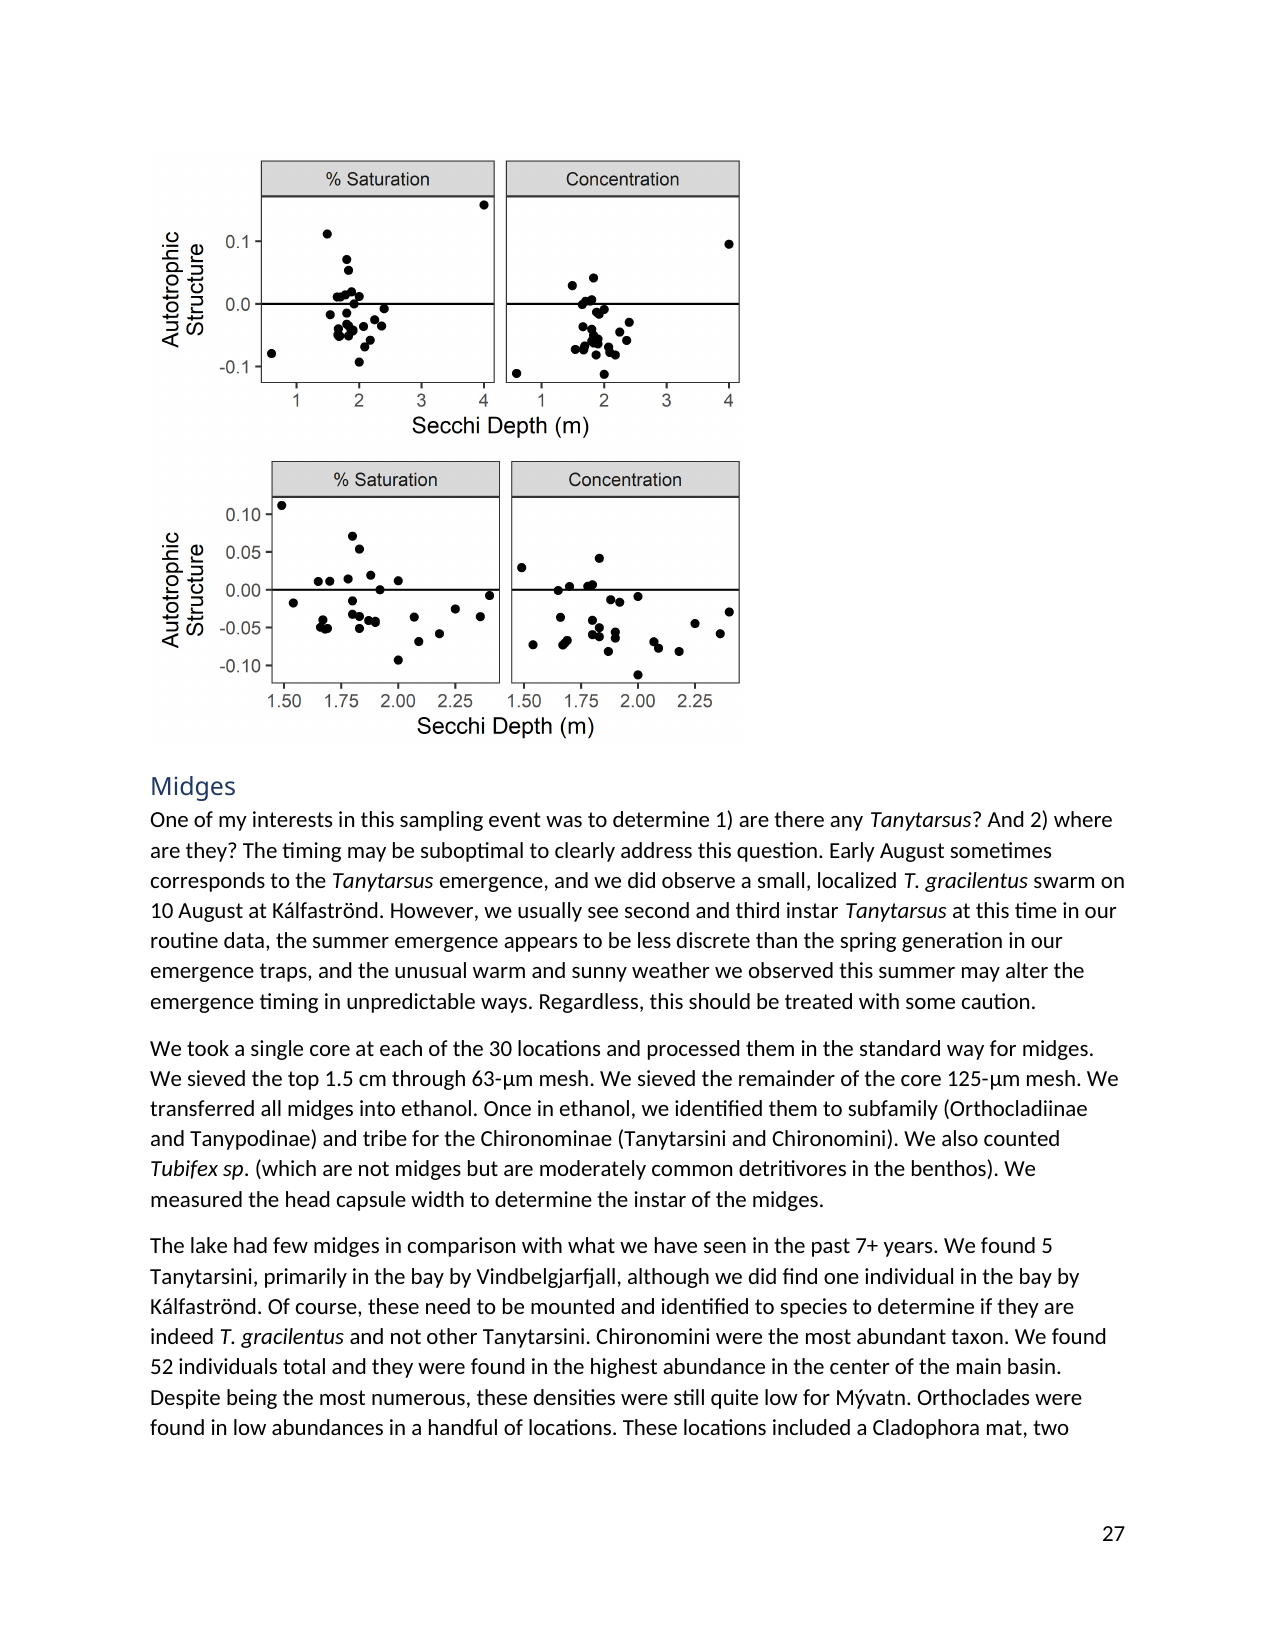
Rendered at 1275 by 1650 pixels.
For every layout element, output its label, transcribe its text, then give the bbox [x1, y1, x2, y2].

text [150, 1232, 1125, 1441]
text One of my interests in this sampling event was to determine 1) are there any Tanytarsus? And 2) where are they? The timing may be suboptimal to clearly address this question. Early August sometimes corresponds to the Tanytarsus emergence, and we did observe a small, localized T. gracilentus swarm on 10 August at Kálfaströnd. However, we usually see second and third instar Tanytarsus at this time in our routine data, the summer emergence appears to be less discrete than the spring generation in our emergence traps, and the unusual warm and sunny weather we observed this summer may alter the emergence timing in unpredictable ways. Regardless, this should be treated with some caution. [150, 806, 1125, 1015]
subtitle Midges [150, 769, 1125, 803]
picture [150, 150, 750, 750]
text We took a single core at each of the 30 locations and processed them in the standard way for midges. We sieved the top 1.5 cm through 63-μm mesh. We sieved the remainder of the core 125-μm mesh. We transferred all midges into ethanol. Once in ethanol, we identified them to subfamily (Orthocladiinae and Tanypodinae) and tribe for the Chironominae (Tanytarsini and Chironomini). We also counted Tubifex sp. (which are not midges but are moderately common detritivores in the benthos). We measured the head capsule width to determine the instar of the midges. [150, 1034, 1125, 1213]
